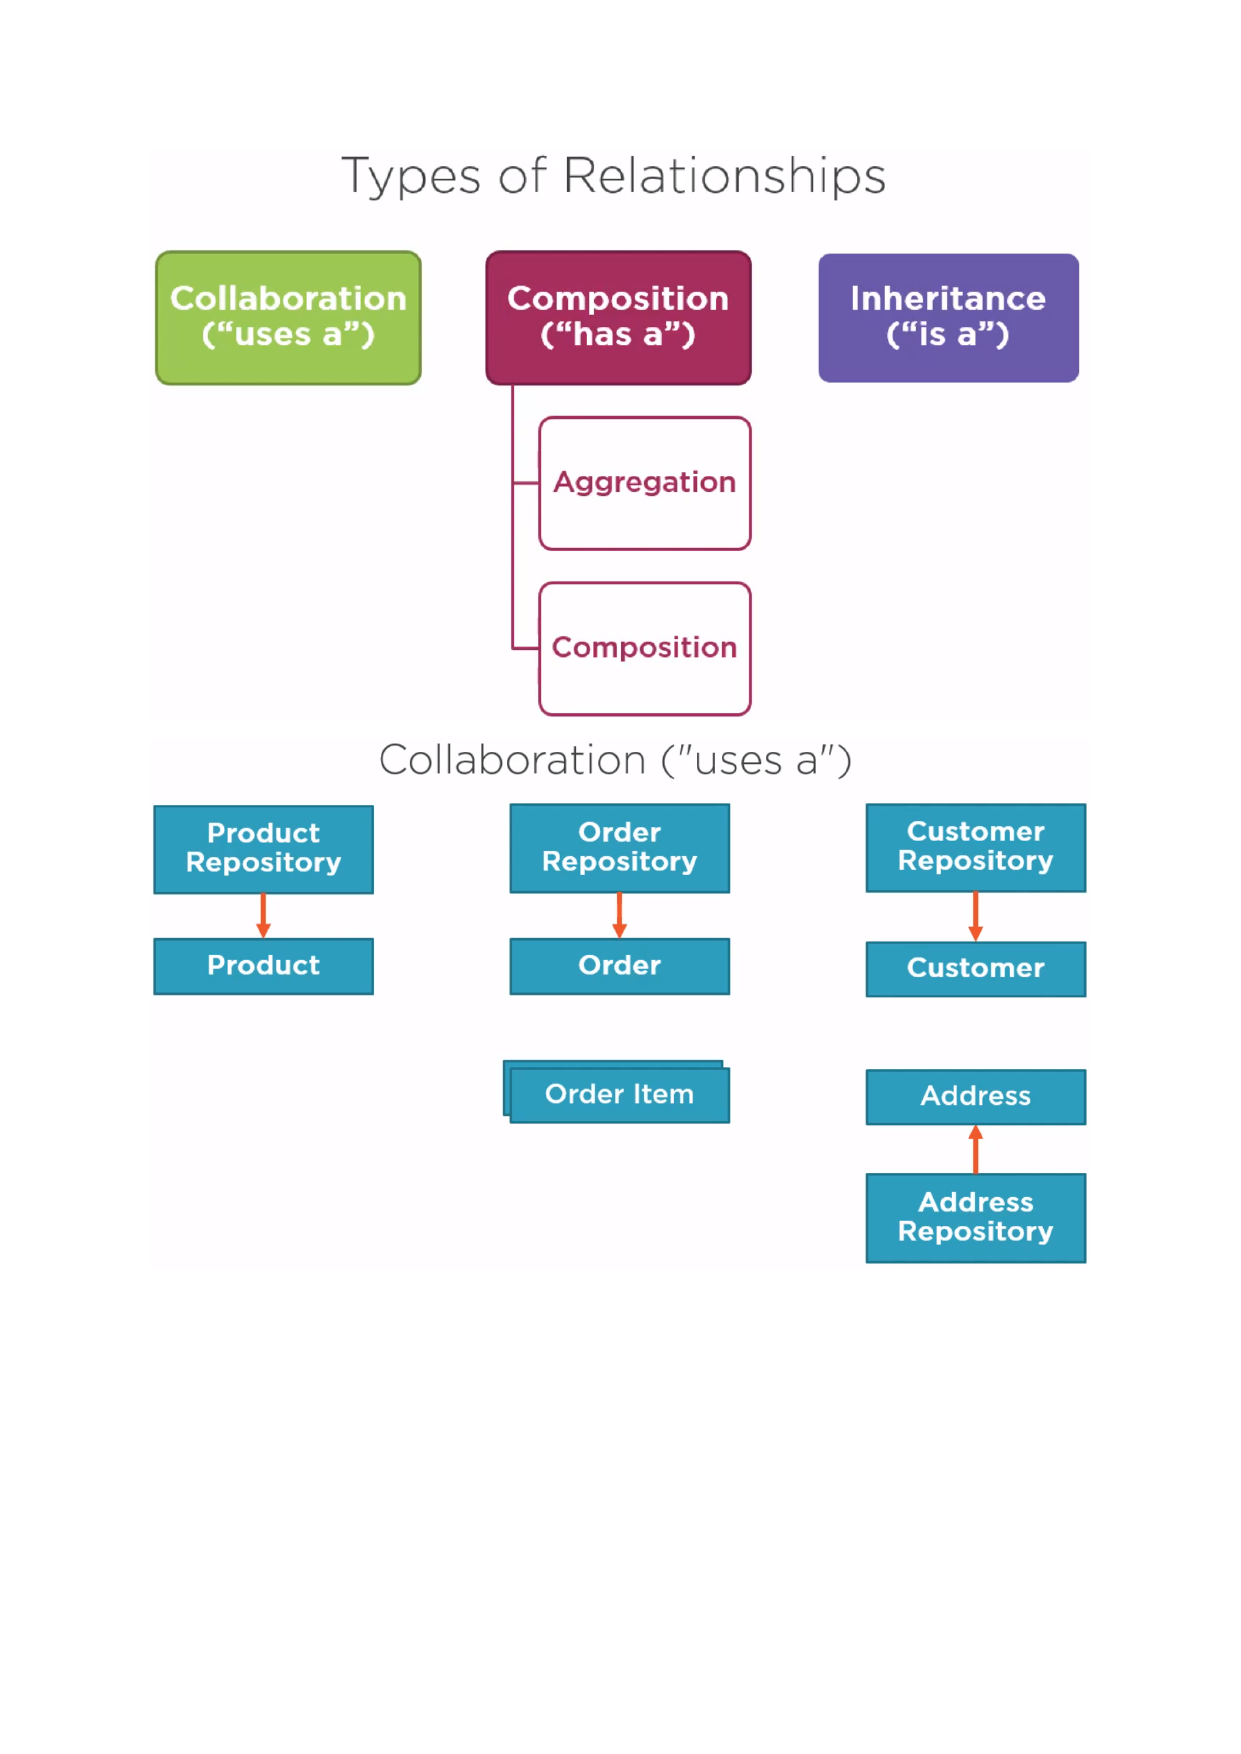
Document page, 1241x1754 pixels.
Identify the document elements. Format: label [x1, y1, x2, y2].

picture [150, 150, 1091, 720]
picture [150, 738, 1091, 1269]
